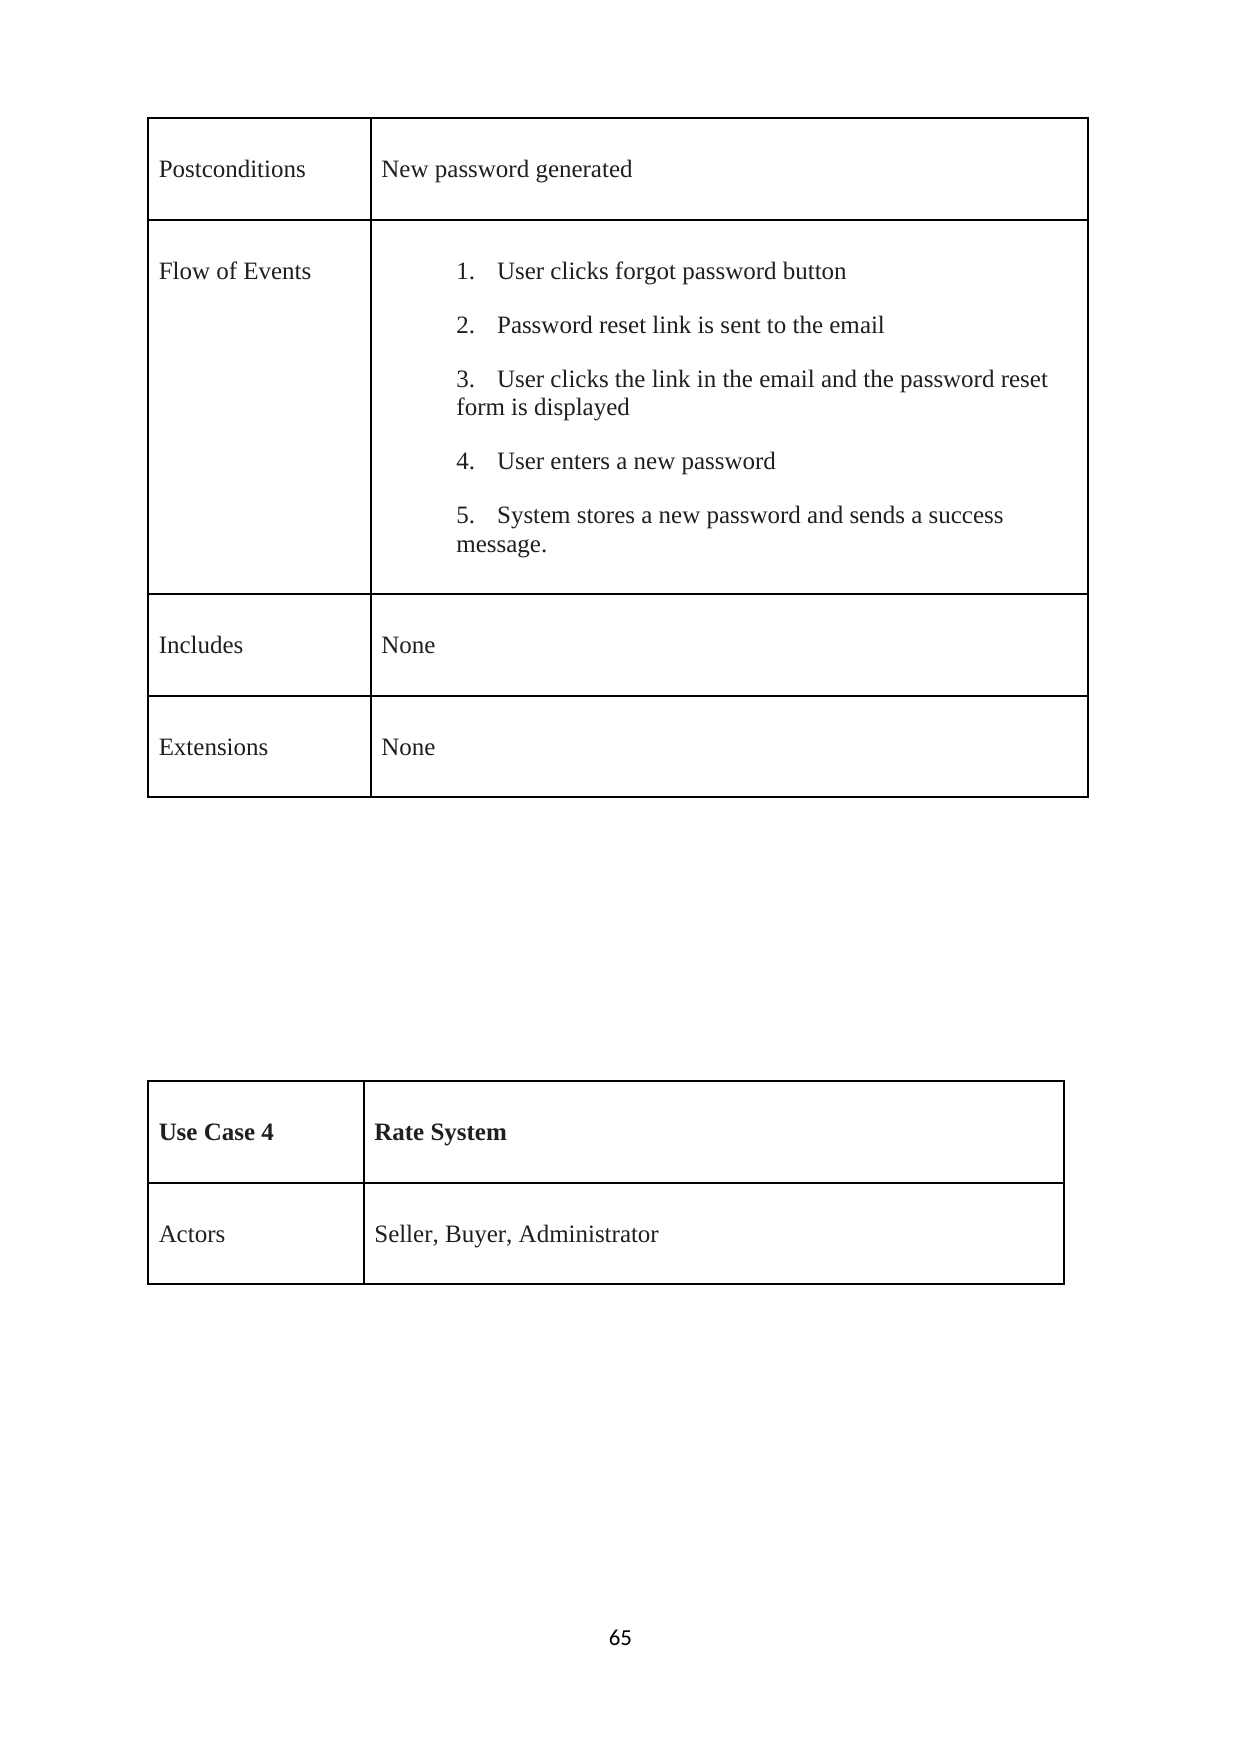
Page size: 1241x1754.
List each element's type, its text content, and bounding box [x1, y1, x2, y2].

table_cell New password generated [372, 119, 1087, 219]
table_header Rate System [365, 1082, 1063, 1182]
table_cell Includes [149, 595, 370, 694]
table_cell None [372, 595, 1087, 694]
table_cell Actors [149, 1184, 363, 1283]
table_cell Seller, Buyer, Administrator [365, 1184, 1063, 1283]
table_cell None [372, 697, 1087, 796]
table_cell Postconditions [149, 119, 370, 219]
table_cell 1. User clicks forgot password button 2. Password reset link is sent to the email 3. User clicks the link in the email and the password reset form is displayed 4. User enters a new password 5. System stores a new password and sends a success message. [372, 221, 1087, 593]
table_header Use Case 4 [149, 1082, 363, 1182]
table_cell Extensions [149, 697, 370, 796]
table_cell Flow of Events [149, 221, 370, 593]
